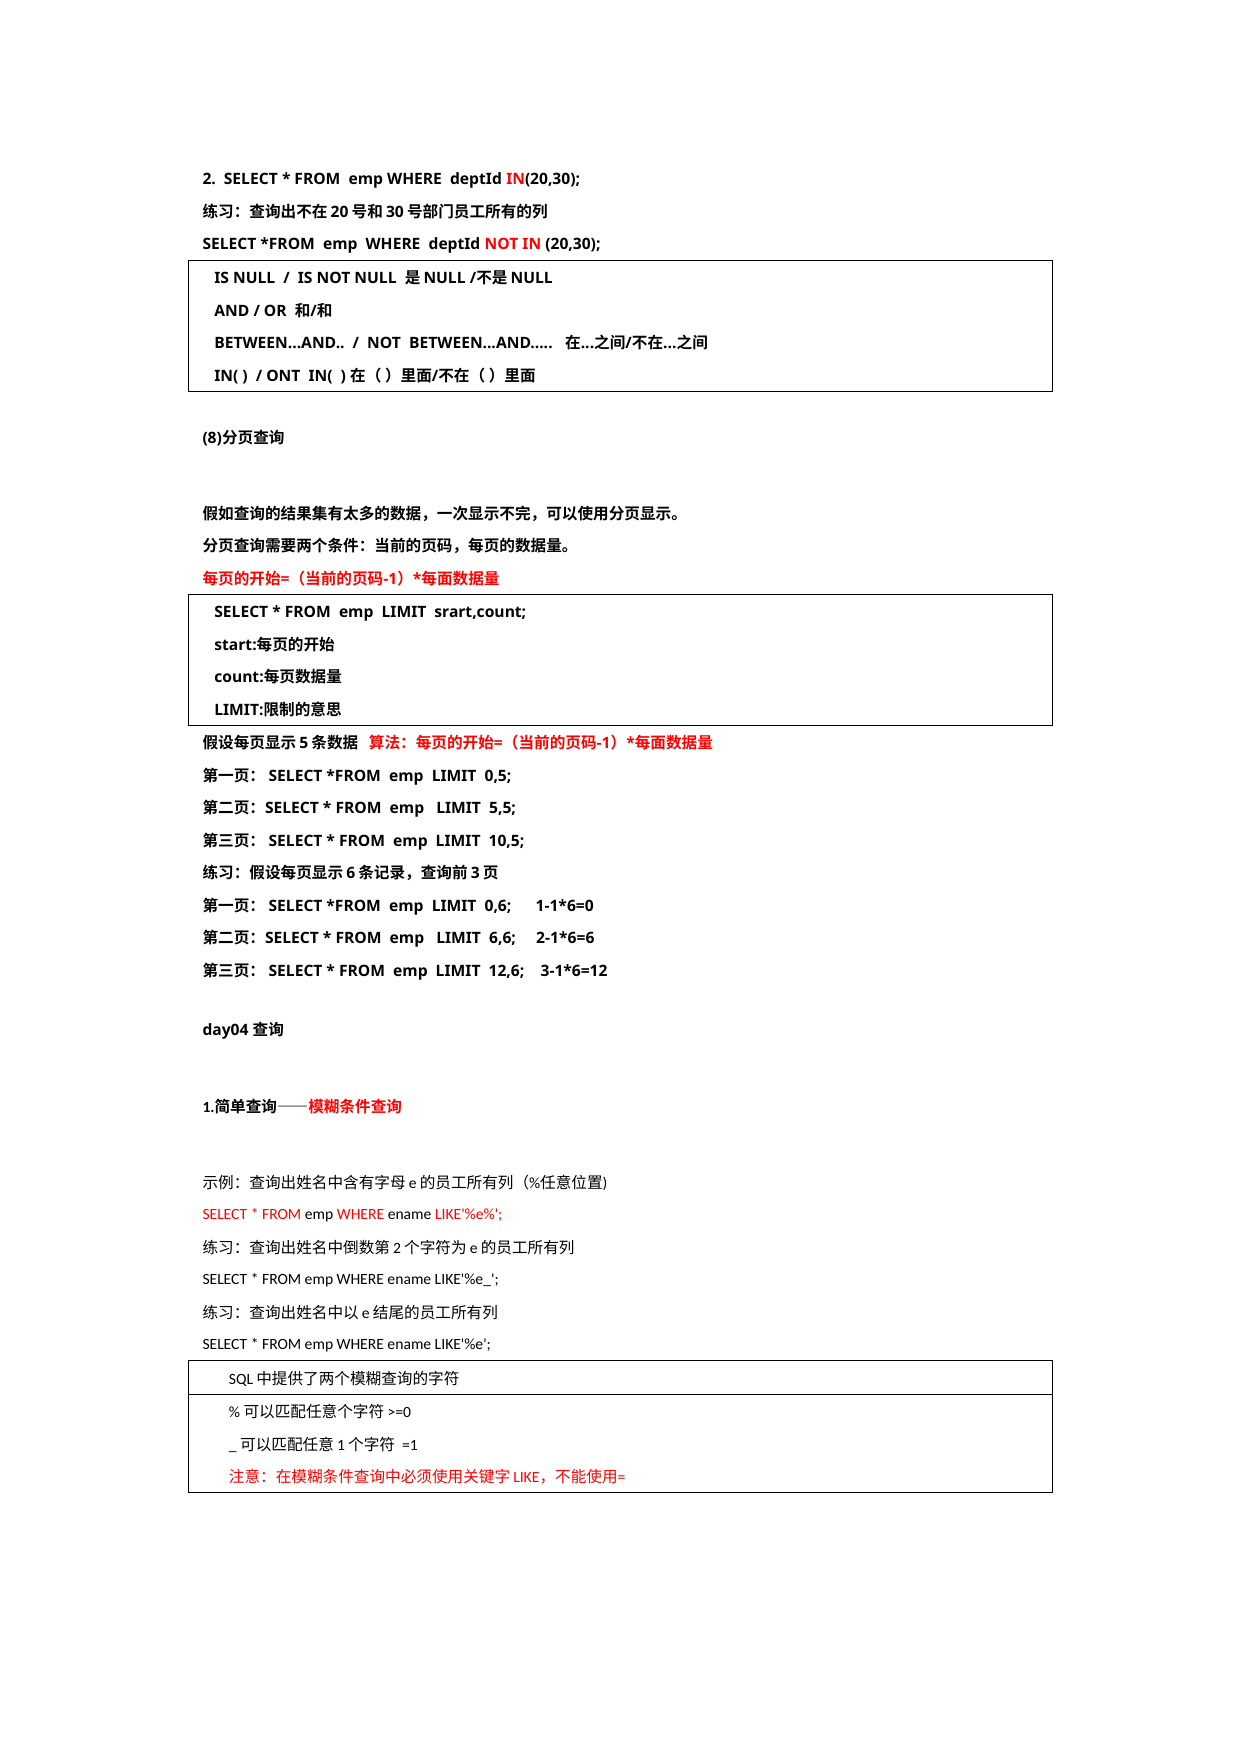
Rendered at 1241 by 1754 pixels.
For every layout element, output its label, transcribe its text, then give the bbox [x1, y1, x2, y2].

text 分页查询需要两个条件：当前的页码，每页的数据量。 [202, 529, 1053, 561]
text 练习：假设每页显示6条记录，查询前3页 [202, 856, 1053, 888]
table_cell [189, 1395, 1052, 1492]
text 第三页： SELECT * FROM emp LIMIT 10,5; [202, 823, 1053, 856]
subtitle (8)分页查询 [202, 421, 1053, 453]
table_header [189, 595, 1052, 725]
text 练习：查询出姓名中倒数第2个字符为e的员工所有列 [202, 1230, 1053, 1262]
text 假如查询的结果集有太多的数据，一次显示不完，可以使用分页显示。 [202, 496, 1053, 529]
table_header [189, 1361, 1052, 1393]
text 第二页：SELECT * FROM emp LIMIT 5,5; [202, 791, 1053, 823]
subtitle 1.简单查询——模糊条件查询 [202, 1089, 1053, 1121]
text SELECT *FROM emp WHERE deptId NOT IN (20,30); [202, 227, 1053, 259]
text 练习：查询出姓名中以e结尾的员工所有列 [202, 1295, 1053, 1327]
text 2. SELECT * FROM emp WHERE deptId IN(20,30); [202, 162, 1053, 194]
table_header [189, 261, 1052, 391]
text SELECT * FROM emp WHERE ename LIKE'%e%'; [202, 1197, 1053, 1230]
subtitle day04 查询 [202, 1013, 1053, 1045]
text SELECT * FROM emp WHERE ename LIKE'%e'; [202, 1327, 1053, 1360]
text 第三页： SELECT * FROM emp LIMIT 12,6; 3-1*6=12 [202, 953, 1053, 986]
text 第一页： SELECT *FROM emp LIMIT 0,5; [202, 758, 1053, 791]
text 每页的开始=（当前的页码-1）*每面数据量 [202, 561, 1053, 594]
text SELECT * FROM emp WHERE ename LIKE'%e_'; [202, 1262, 1053, 1295]
text 第一页： SELECT *FROM emp LIMIT 0,6; 1-1*6=0 [202, 888, 1053, 921]
text 假设每页显示5条数据 算法：每页的开始=（当前的页码-1）*每面数据量 [202, 726, 1053, 758]
text 练习：查询出不在20号和30号部门员工所有的列 [202, 194, 1053, 227]
text 第二页：SELECT * FROM emp LIMIT 6,6; 2-1*6=6 [202, 921, 1053, 953]
text 示例：查询出姓名中含有字母e的员工所有列（%任意位置) [202, 1165, 1053, 1197]
